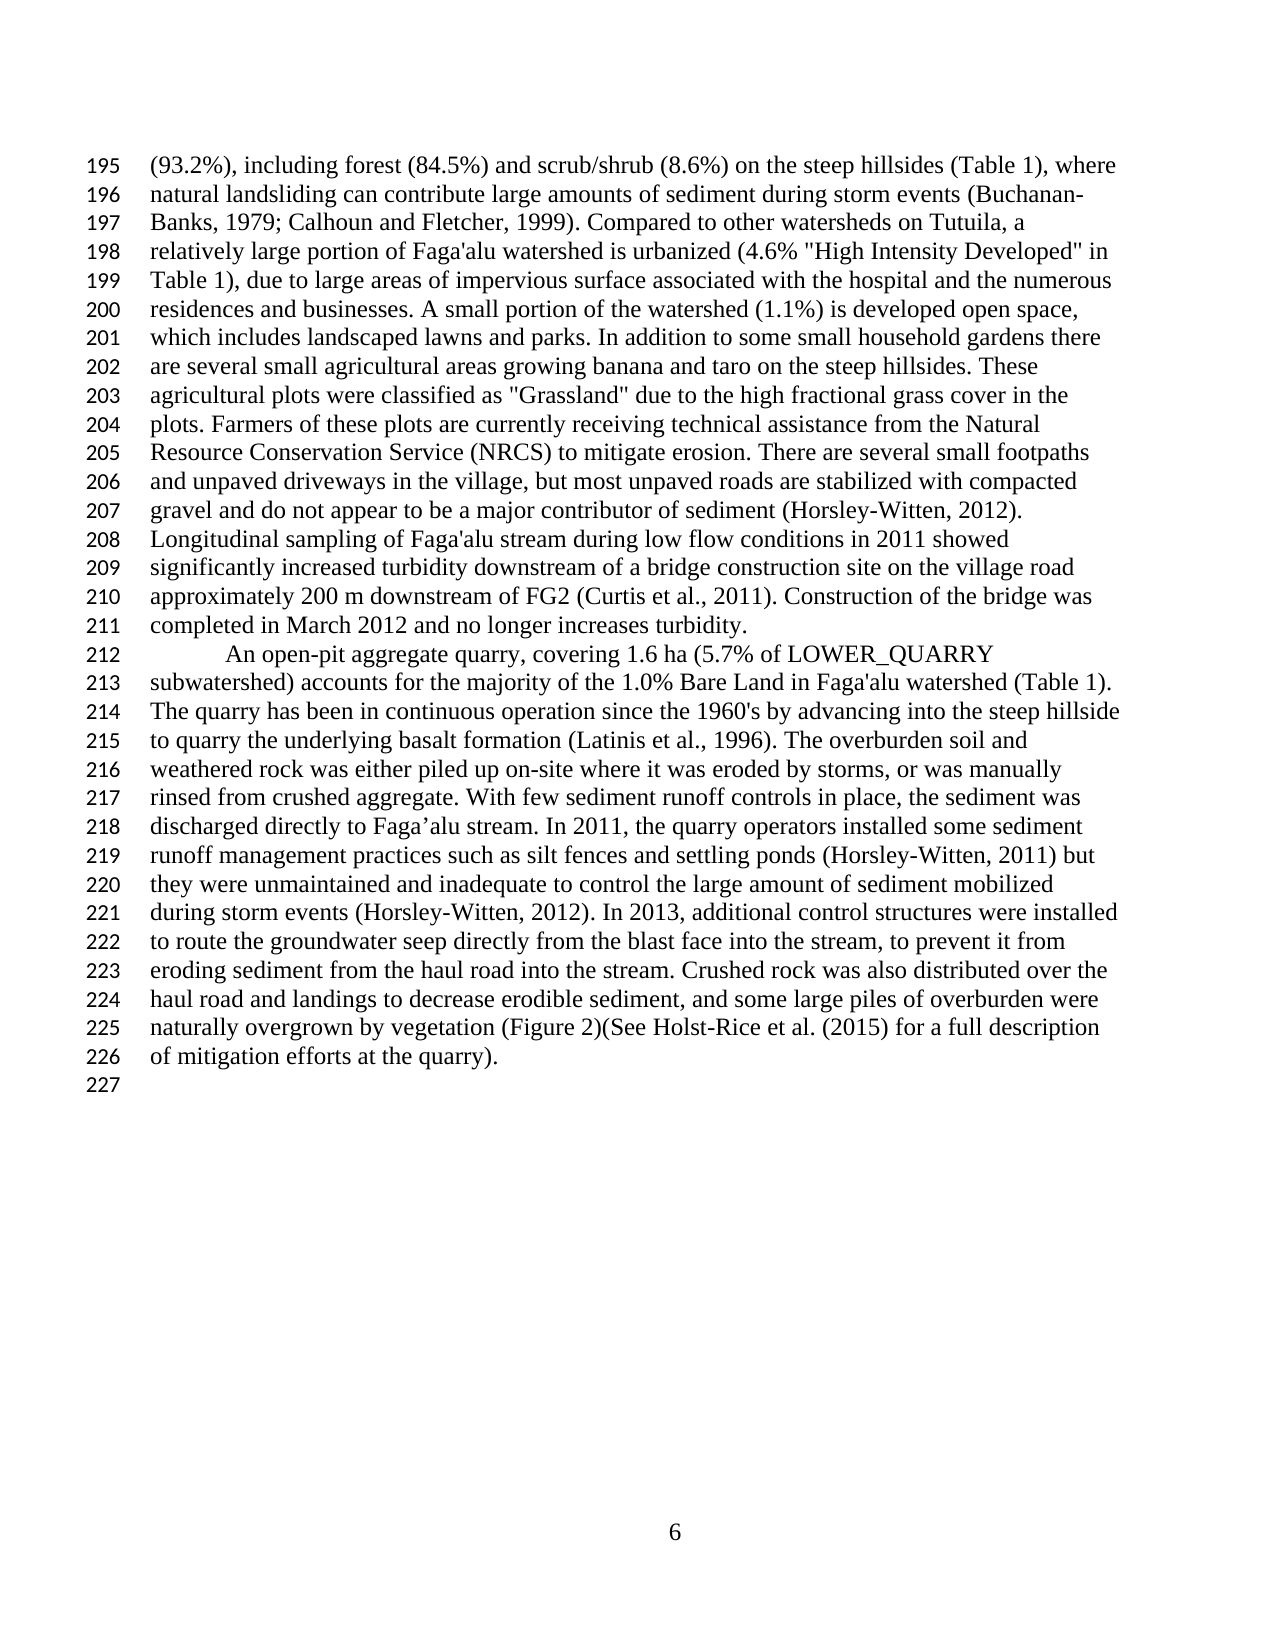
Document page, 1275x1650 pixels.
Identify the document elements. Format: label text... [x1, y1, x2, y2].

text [150, 150, 1125, 639]
text An open-pit aggregate quarry, covering 1.6 ha (5.7% of LOWER_QUARRY subwatershed) accounts for the majority of the 1.0% Bare Land in Faga'alu watershed (Table 1). The quarry has been in continuous operation since the 1960's by advancing into the steep hillside to quarry the underlying basalt formation (Latinis et al., 1996). The overburden soil and weathered rock was either piled up on-site where it was eroded by storms, or was manually rinsed from crushed aggregate. With few sediment runoff controls in place, the sediment was discharged directly to Faga’alu stream. In 2011, the quarry operators installed some sediment runoff management practices such as silt fences and settling ponds (Horsley-Witten, 2011) but they were unmaintained and inadequate to control the large amount of sediment mobilized during storm events (Horsley-Witten, 2012). In 2013, additional control structures were installed to route the groundwater seep directly from the blast face into the stream, to prevent it from eroding sediment from the haul road into the stream. Crushed rock was also distributed over the haul road and landings to decrease erodible sediment, and some large piles of overburden were naturally overgrown by vegetation (Figure 2)(See Holst-Rice et al. (2015) for a full description of mitigation efforts at the quarry). [150, 639, 1125, 1070]
